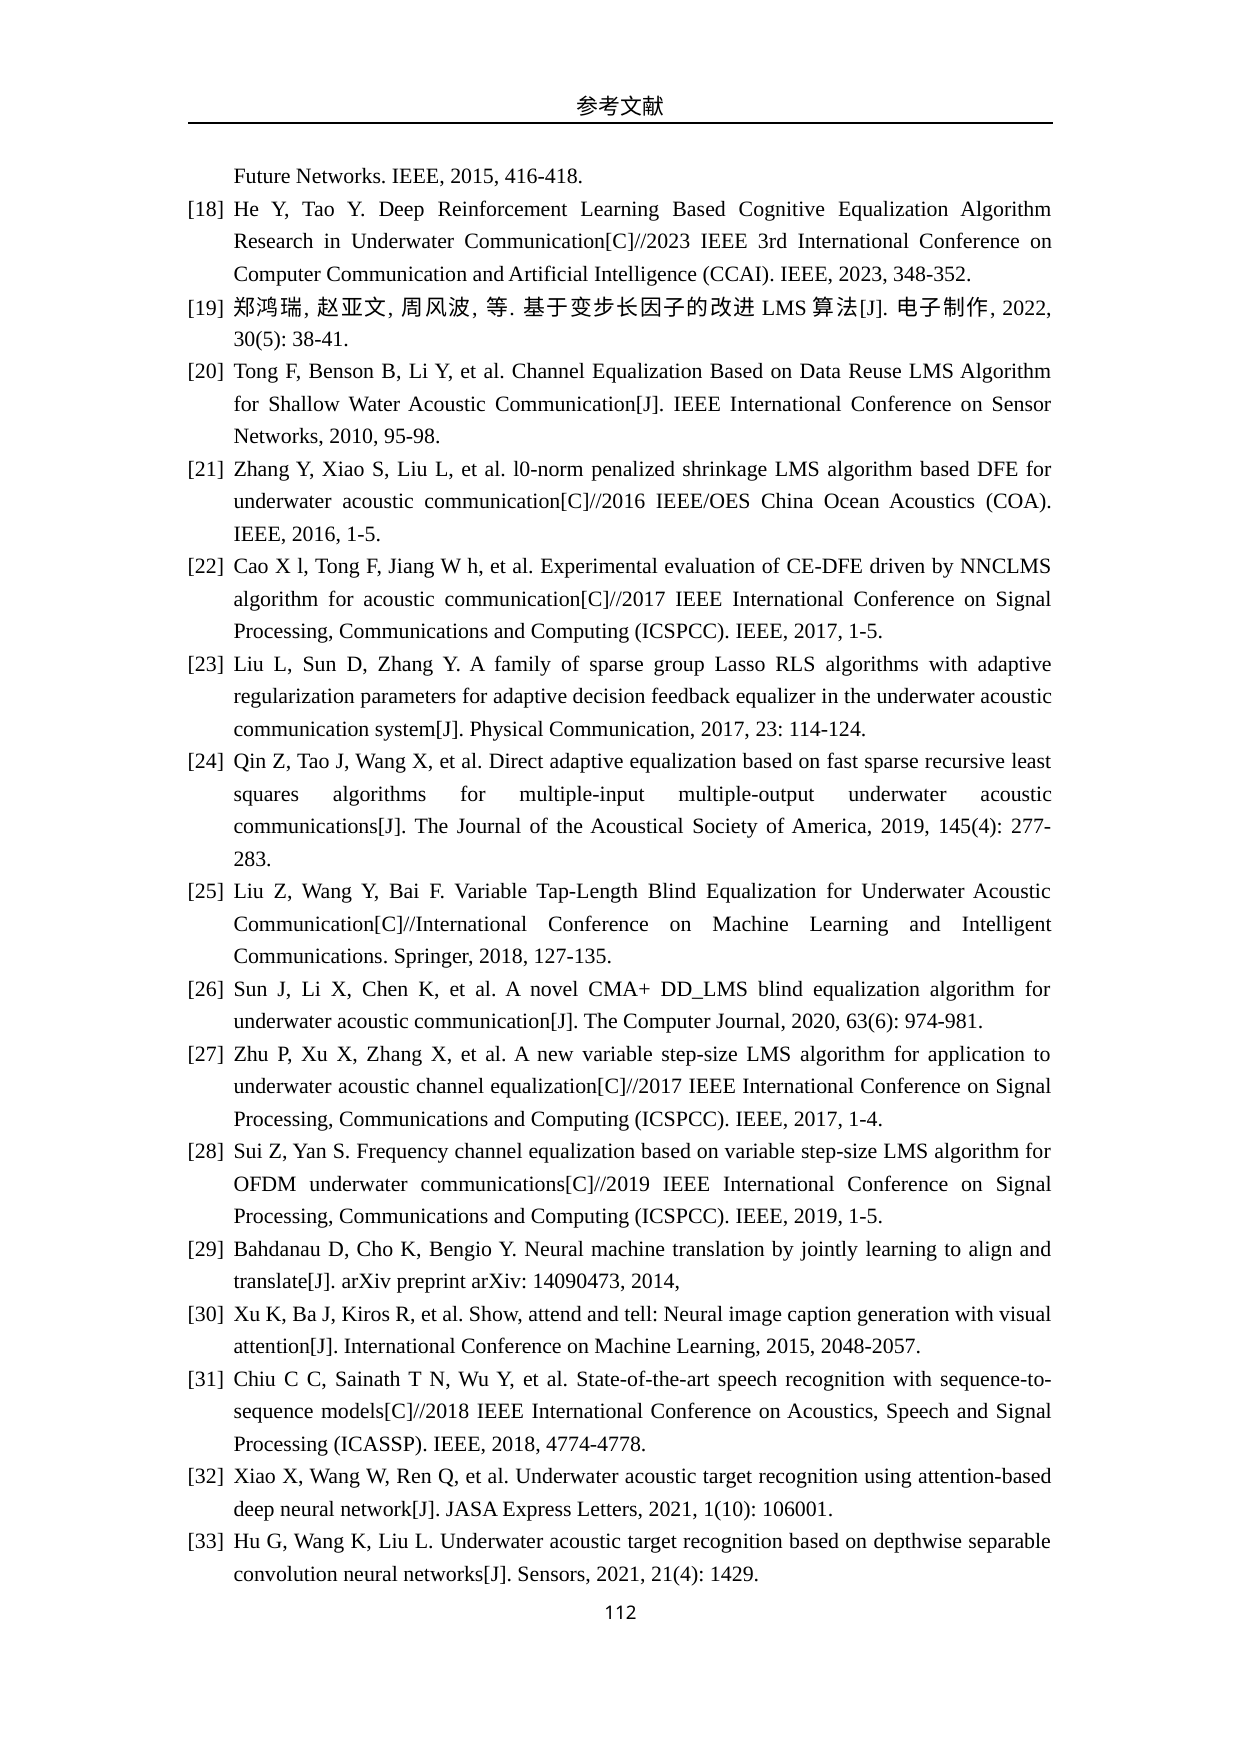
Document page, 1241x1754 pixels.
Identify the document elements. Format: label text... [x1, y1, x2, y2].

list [187, 160, 1053, 192]
list Xiao X, Wang W, Ren Q, et al. Underwater acoustic target recognition using attention-based deep neural network[J]. JASA Express Letters, 2021, 1(10): 106001. [187, 1460, 1053, 1525]
list 郑鸿瑞, 赵亚文, 周风波, 等. 基于变步长因子的改进LMS算法[J]. 电子制作, 2022, 30(5): 38-41. [187, 290, 1053, 355]
list Zhang Y, Xiao S, Liu L, et al. l0-norm penalized shrinkage LMS algorithm based DFE for underwater acoustic communication[C]//2016 IEEE/OES China Ocean Acoustics (COA). IEEE, 2016, 1-5. [187, 452, 1053, 550]
list Liu Z, Wang Y, Bai F. Variable Tap-Length Blind Equalization for Underwater Acoustic Communication[C]//International Conference on Machine Learning and Intelligent Communications. Springer, 2018, 127-135. [187, 875, 1053, 972]
list Sui Z, Yan S. Frequency channel equalization based on variable step-size LMS algorithm for OFDM underwater communications[C]//2019 IEEE International Conference on Signal Processing, Communications and Computing (ICSPCC). IEEE, 2019, 1-5. [187, 1135, 1053, 1232]
list Hu G, Wang K, Liu L. Underwater acoustic target recognition based on depthwise separable convolution neural networks[J]. Sensors, 2021, 21(4): 1429. [187, 1525, 1053, 1590]
list Bahdanau D, Cho K, Bengio Y. Neural machine translation by jointly learning to align and translate[J]. arXiv preprint arXiv: 14090473, 2014, [187, 1232, 1053, 1297]
list He Y, Tao Y. Deep Reinforcement Learning Based Cognitive Equalization Algorithm Research in Underwater Communication[C]//2023 IEEE 3rd International Conference on Computer Communication and Artificial Intelligence (CCAI). IEEE, 2023, 348-352. [187, 192, 1053, 290]
list Sun J, Li X, Chen K, et al. A novel CMA+ DD_LMS blind equalization algorithm for underwater acoustic communication[J]. The Computer Journal, 2020, 63(6): 974-981. [187, 972, 1053, 1037]
list Cao X l, Tong F, Jiang W h, et al. Experimental evaluation of CE-DFE driven by NNCLMS algorithm for acoustic communication[C]//2017 IEEE International Conference on Signal Processing, Communications and Computing (ICSPCC). IEEE, 2017, 1-5. [187, 550, 1053, 647]
list Zhu P, Xu X, Zhang X, et al. A new variable step-size LMS algorithm for application to underwater acoustic channel equalization[C]//2017 IEEE International Conference on Signal Processing, Communications and Computing (ICSPCC). IEEE, 2017, 1-4. [187, 1037, 1053, 1135]
list Qin Z, Tao J, Wang X, et al. Direct adaptive equalization based on fast sparse recursive least squares algorithms for multiple-input multiple-output underwater acoustic communications[J]. The Journal of the Acoustical Society of America, 2019, 145(4): 277-283. [187, 745, 1053, 875]
list Xu K, Ba J, Kiros R, et al. Show, attend and tell: Neural image caption generation with visual attention[J]. International Conference on Machine Learning, 2015, 2048-2057. [187, 1297, 1053, 1362]
list Liu L, Sun D, Zhang Y. A family of sparse group Lasso RLS algorithms with adaptive regularization parameters for adaptive decision feedback equalizer in the underwater acoustic communication system[J]. Physical Communication, 2017, 23: 114-124. [187, 647, 1053, 745]
list Chiu C C, Sainath T N, Wu Y, et al. State-of-the-art speech recognition with sequence-to-sequence models[C]//2018 IEEE International Conference on Acoustics, Speech and Signal Processing (ICASSP). IEEE, 2018, 4774-4778. [187, 1362, 1053, 1460]
list Tong F, Benson B, Li Y, et al. Channel Equalization Based on Data Reuse LMS Algorithm for Shallow Water Acoustic Communication[J]. IEEE International Conference on Sensor Networks, 2010, 95-98. [187, 355, 1053, 452]
